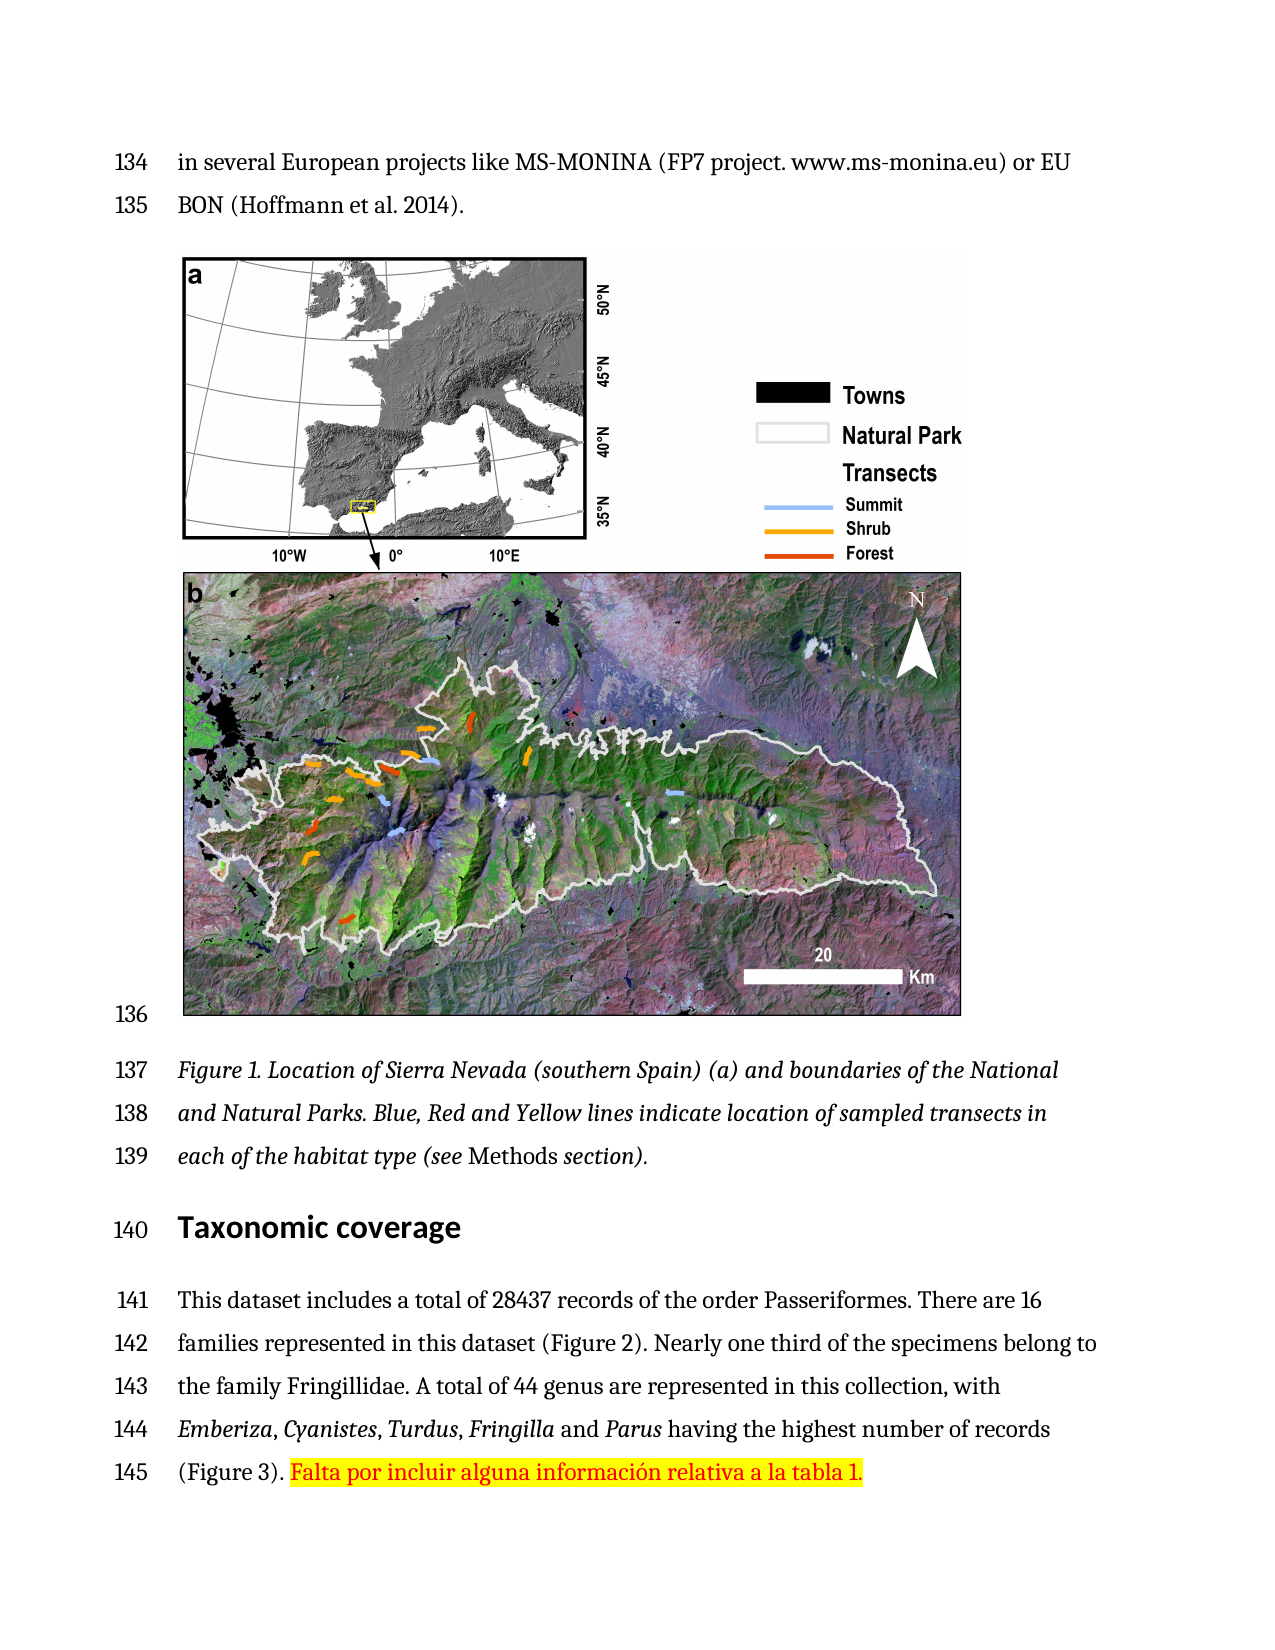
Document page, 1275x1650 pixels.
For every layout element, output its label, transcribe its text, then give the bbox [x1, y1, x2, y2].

picture [177, 252, 966, 1023]
subtitle Taxonomic coverage [177, 1206, 1098, 1247]
text Figure 1. Location of Sierra Nevada (southern Spain) (a) and boundaries of the National and Natural Parks. Blue, Red and Yellow lines indicate location of sampled transects in each of the habitat type (see Methods section). [177, 1056, 1098, 1171]
text This dataset includes a total of 28437 records of the order Passeriformes. There are 16 families represented in this dataset (Figure 2). Nearly one third of the specimens belong to the family Fringillidae. A total of 44 genus are represented in this collection, with Emberiza, Cyanistes, Turdus, Fringilla and Parus having the highest number of records (Figure 3). Falta por incluir alguna información relativa a la tabla 1. [177, 1286, 1098, 1487]
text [177, 148, 1098, 219]
